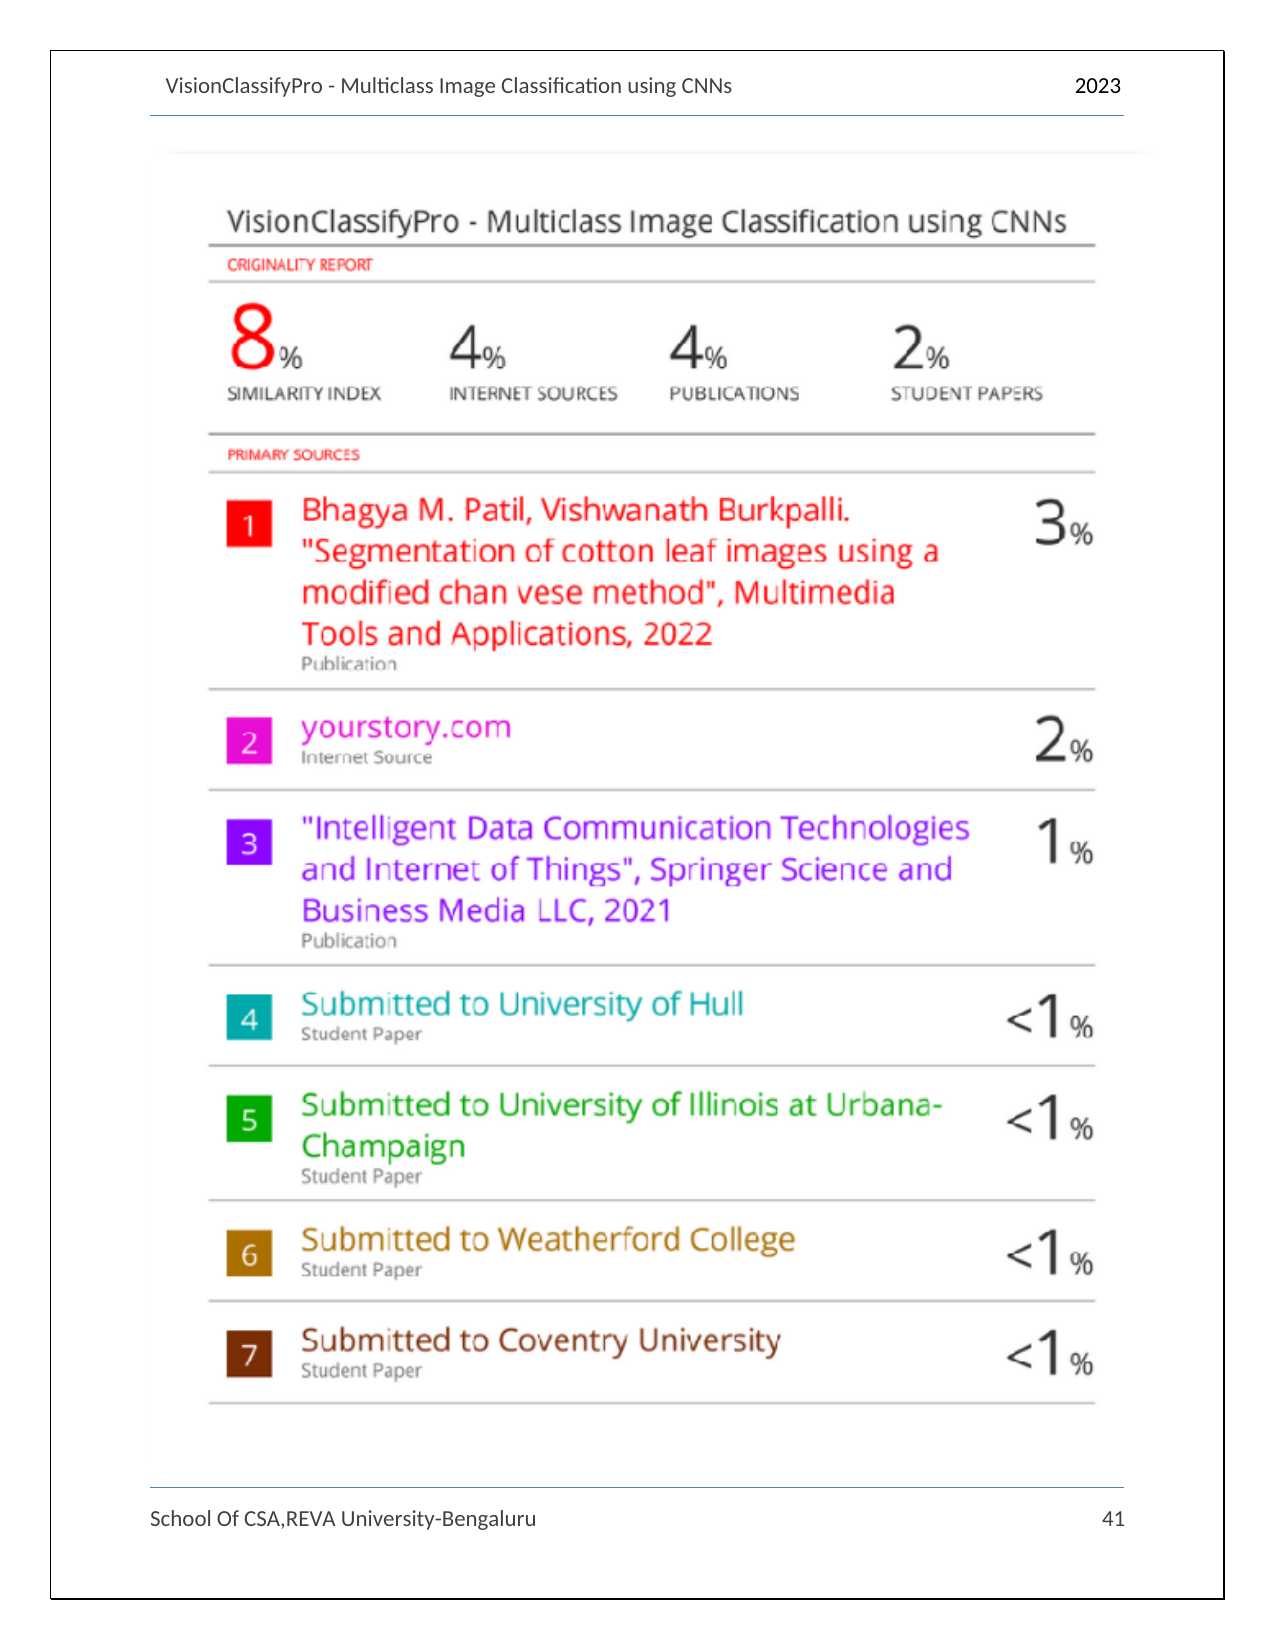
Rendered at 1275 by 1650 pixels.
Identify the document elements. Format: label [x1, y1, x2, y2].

picture [179, 178, 1136, 1440]
